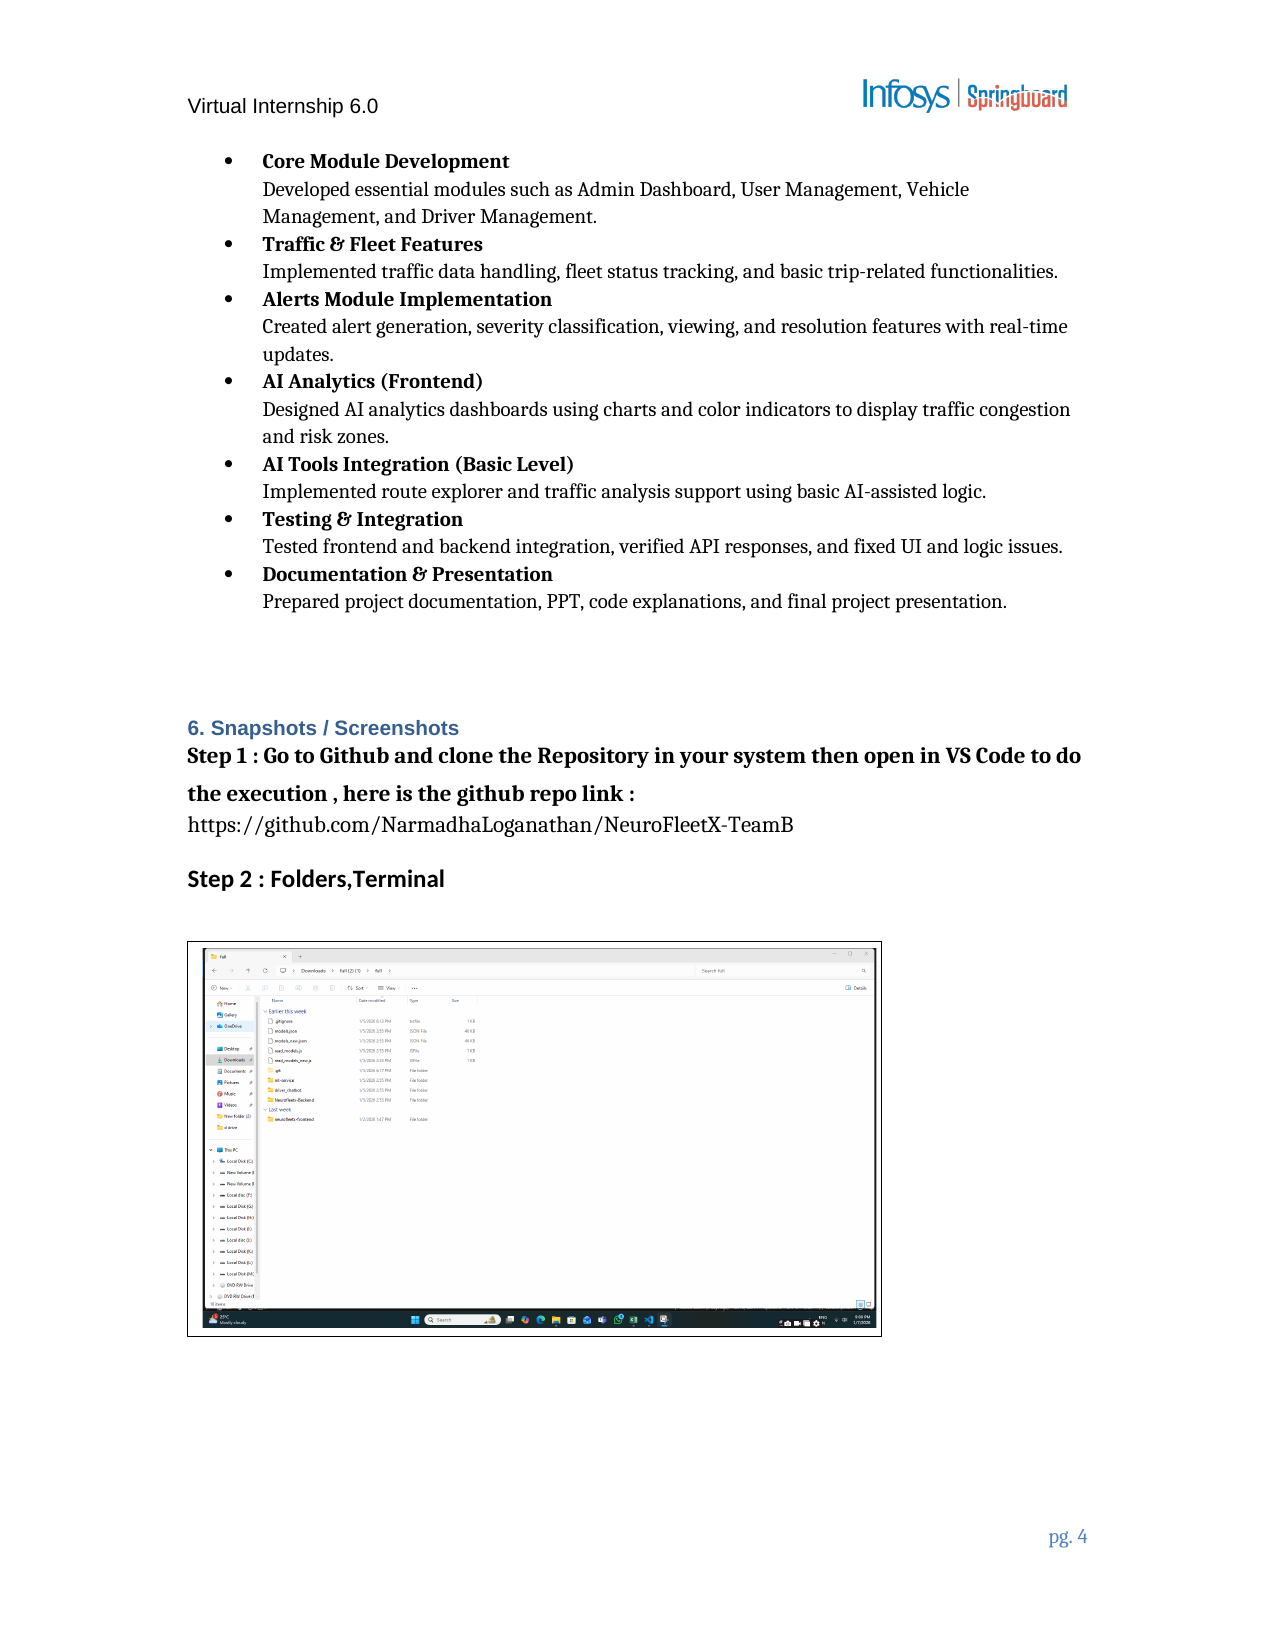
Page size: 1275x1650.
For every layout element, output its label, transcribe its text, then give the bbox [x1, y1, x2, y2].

text Step 1 : Go to Github and clone the Repository in your system then open in VS Code to do the execution , here is the github repo link : https://github.com/NarmadhaLoganathan/NeuroFleetX-TeamB [187, 743, 1087, 838]
list Alerts Module Implementation Created alert generation, severity classification, viewing, and resolution features with real-time updates. [225, 287, 1087, 366]
list AI Analytics (Frontend) Designed AI analytics dashboards using charts and color indicators to display traffic congestion and risk zones. [225, 370, 1087, 449]
list Core Module Development Developed essential modules such as Admin Dashboard, User Management, Vehicle Management, and Driver Management. [225, 150, 1087, 229]
list Traffic & Fleet Features Implemented traffic data handling, fleet status tracking, and basic trip-related functionalities. [225, 232, 1087, 284]
picture [846, 75, 1084, 114]
list AI Tools Integration (Basic Level) Implemented route explorer and traffic analysis support using basic AI-assisted logic. [225, 452, 1087, 504]
picture [202, 948, 877, 1328]
subtitle 6. Snapshots / Screenshots [187, 716, 1087, 740]
list Documentation & Presentation Prepared project documentation, PPT, code explanations, and final project presentation. [225, 562, 1087, 614]
text Step 2 : Folders,Terminal [187, 863, 1087, 894]
list Testing & Integration Tested frontend and backend integration, verified API responses, and fixed UI and logic issues. [225, 507, 1087, 559]
